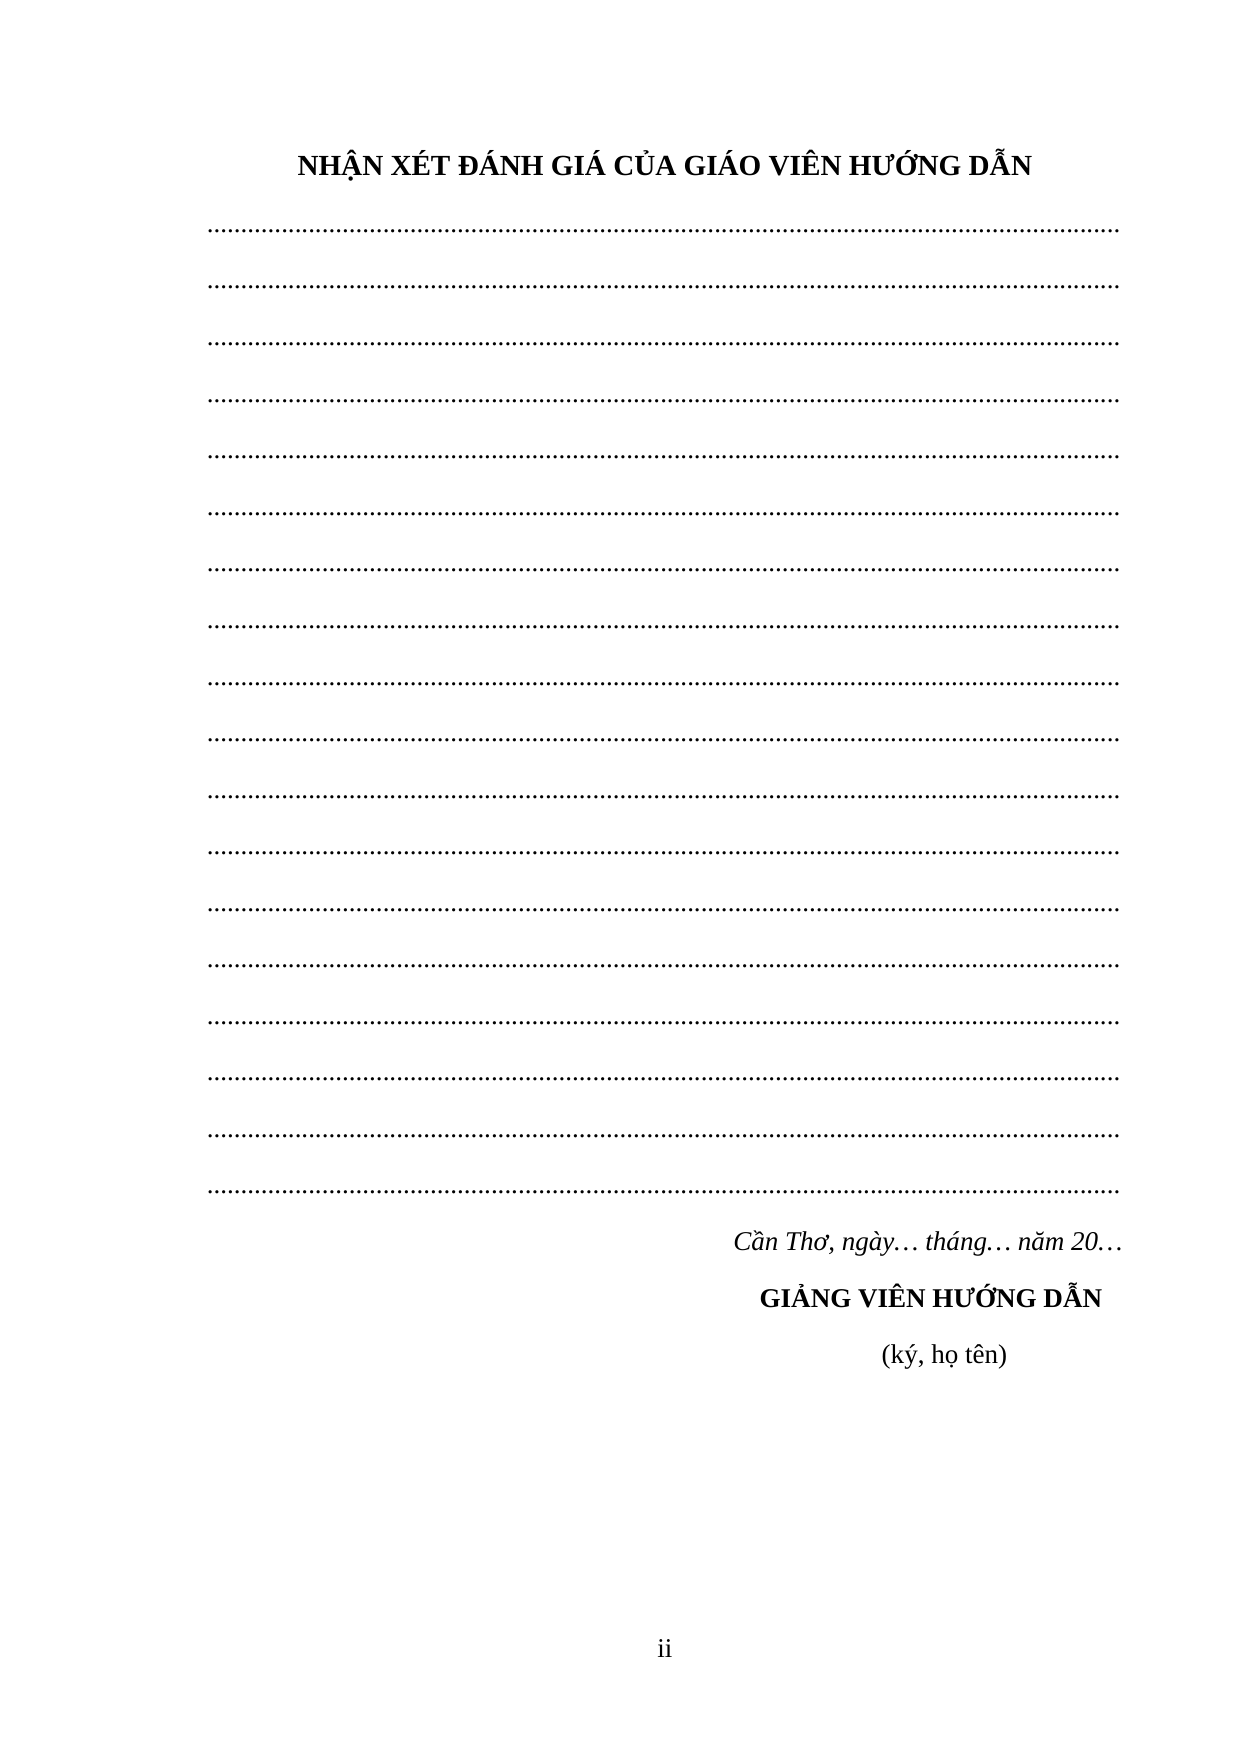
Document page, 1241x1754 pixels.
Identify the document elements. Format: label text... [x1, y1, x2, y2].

text (ký, họ tên) [207, 1338, 1122, 1369]
text Cần Thơ, ngày… tháng… năm 20… [207, 1225, 1122, 1256]
text NHẬN XÉT ĐÁNH GIÁ CỦA GIÁO VIÊN HƯỚNG DẪN [207, 148, 1122, 181]
text GIẢNG VIÊN HƯỚNG DẪN [207, 1282, 1122, 1313]
